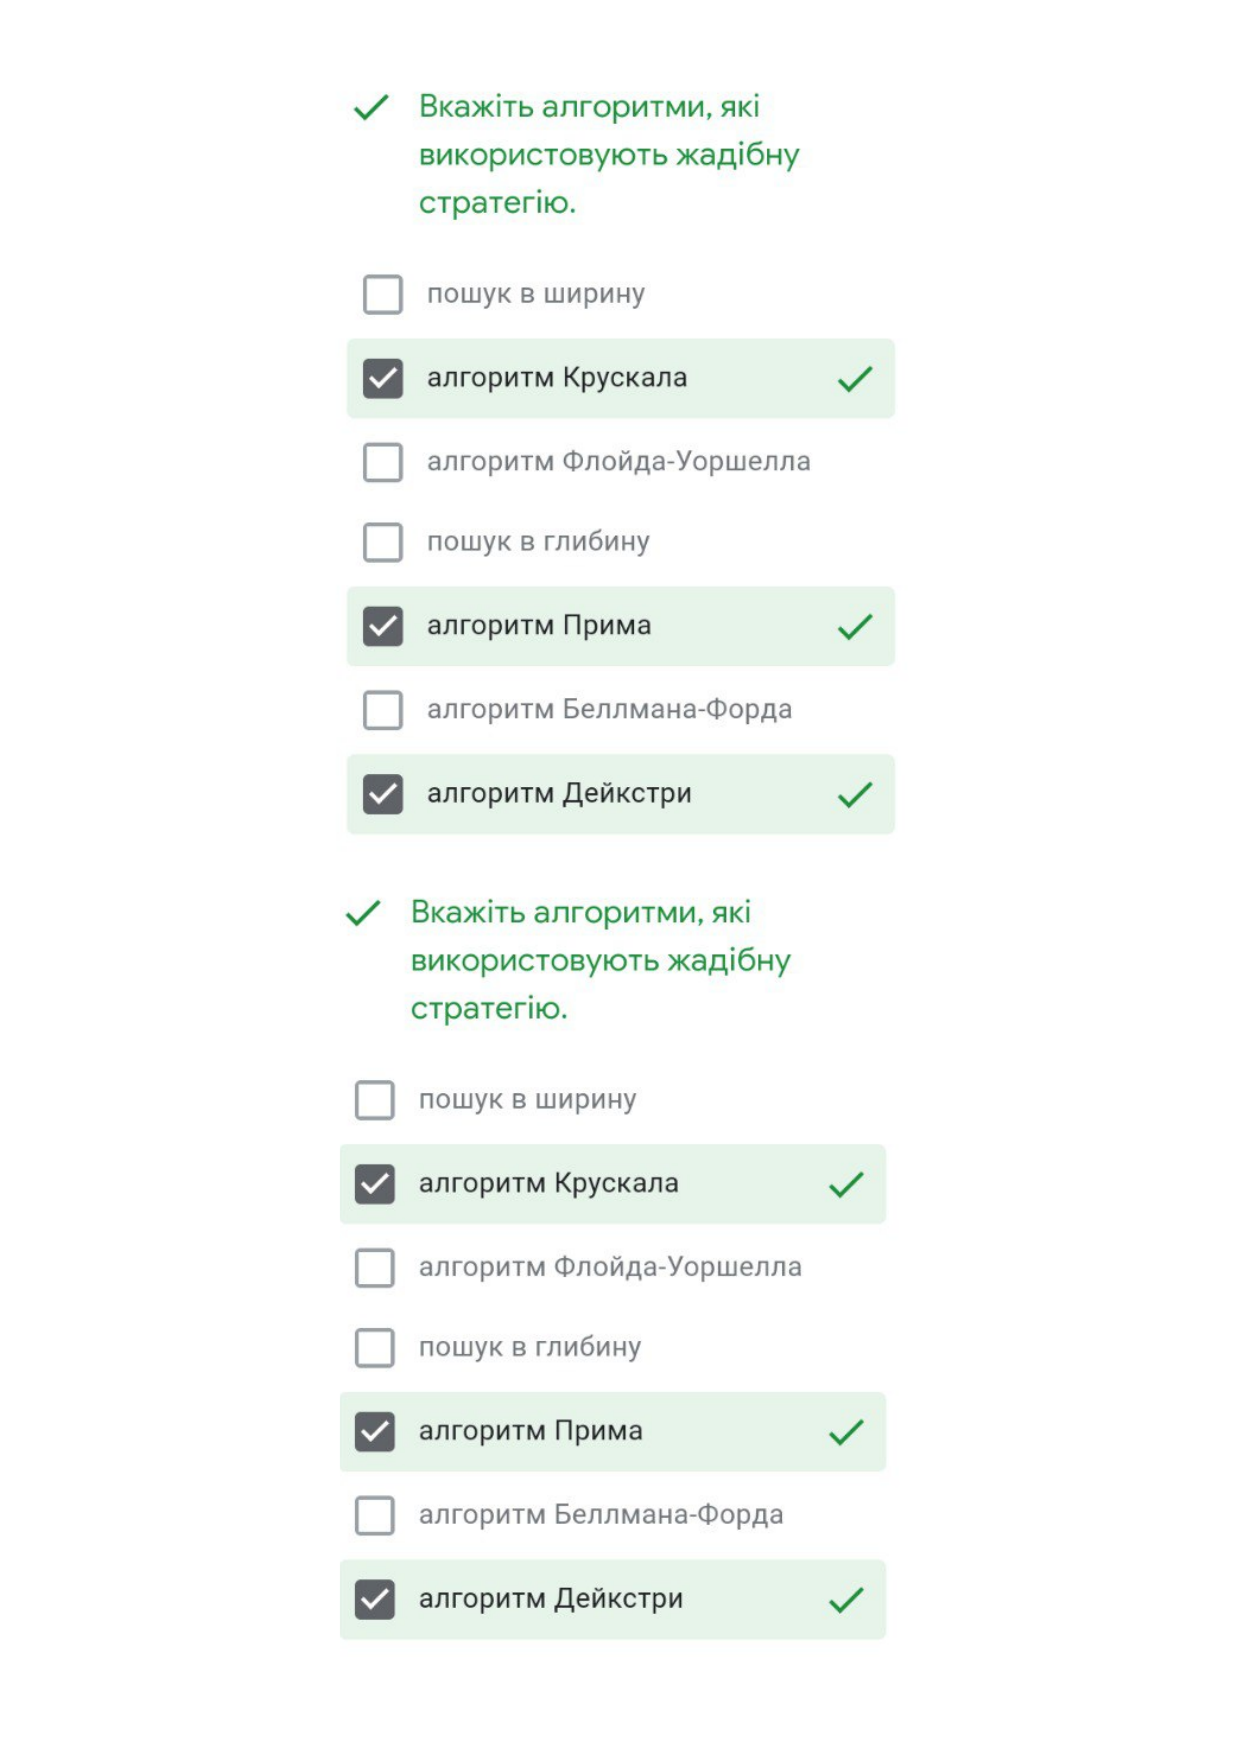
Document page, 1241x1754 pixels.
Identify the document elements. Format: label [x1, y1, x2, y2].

picture [331, 75, 909, 853]
picture [339, 855, 901, 1668]
